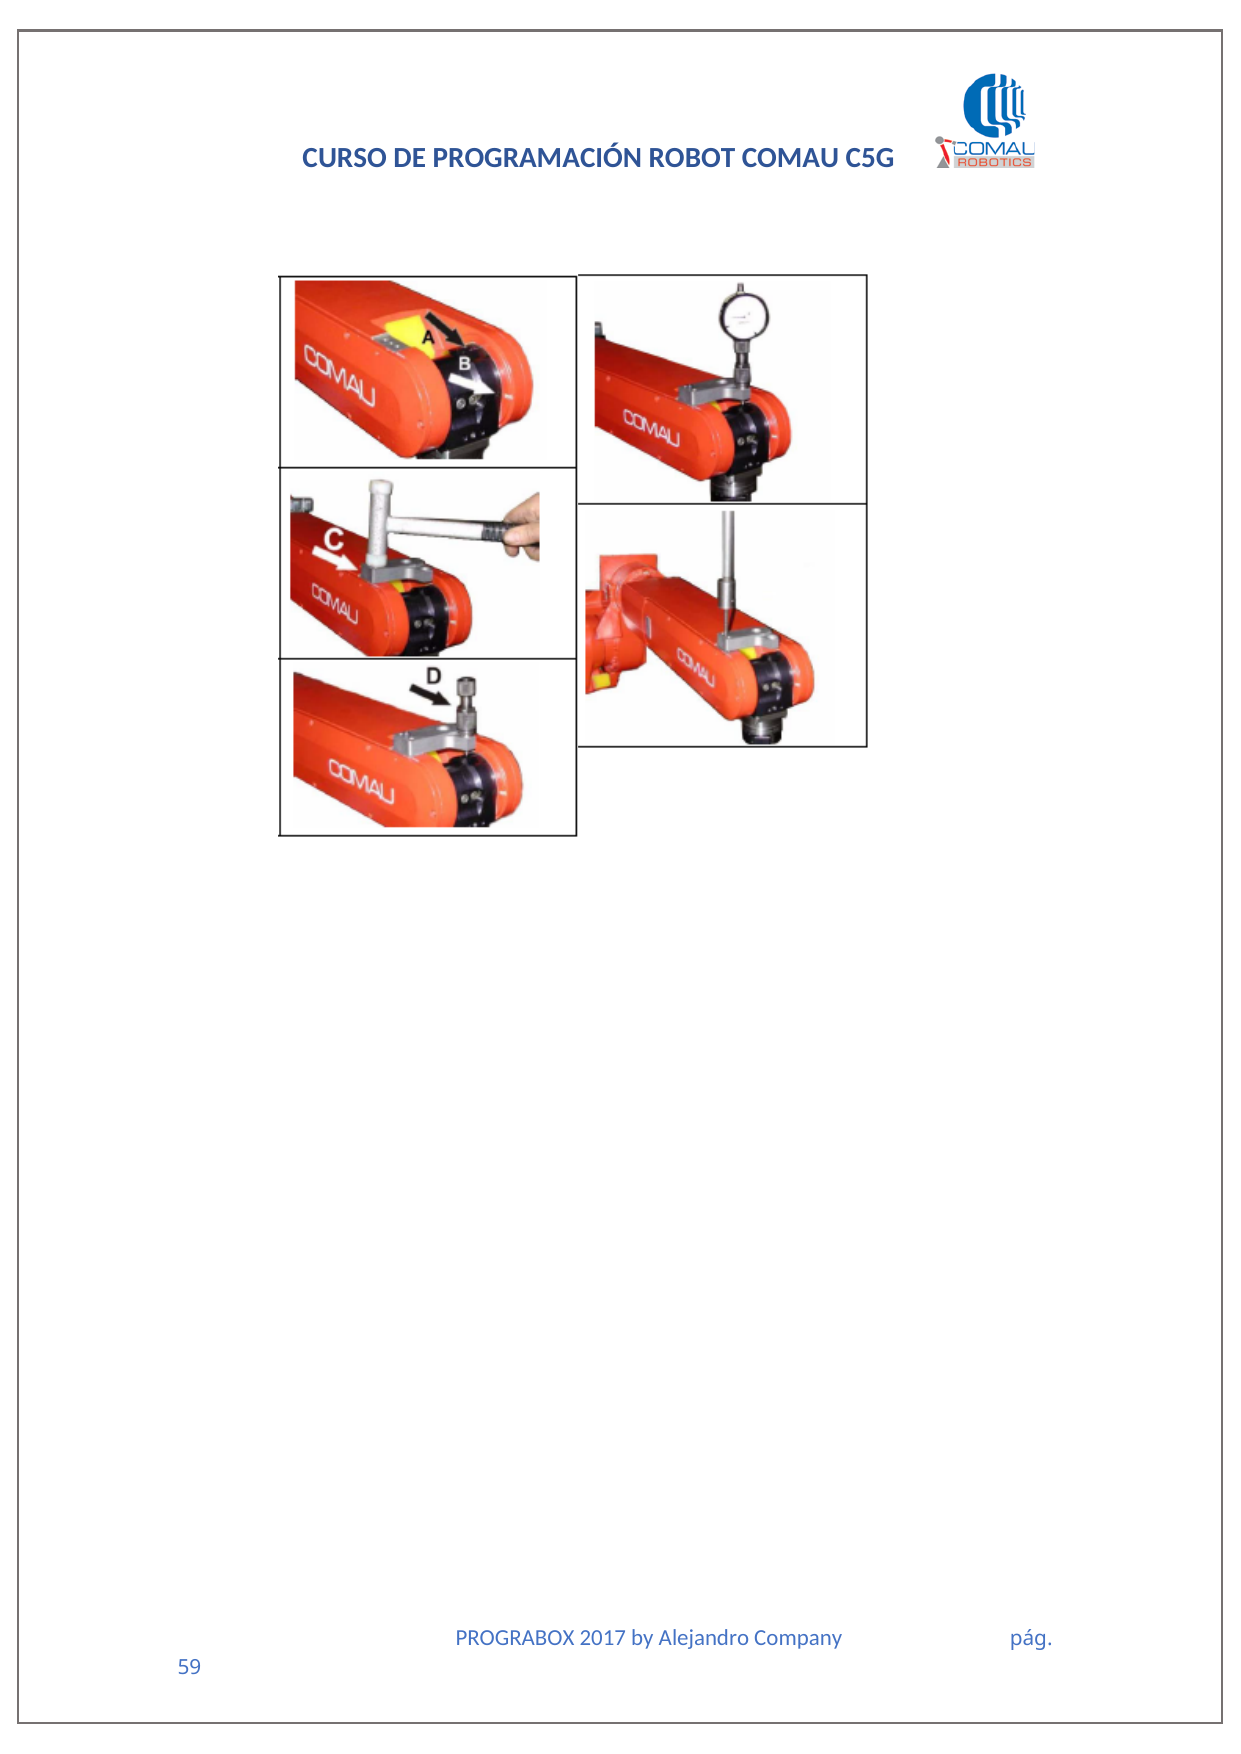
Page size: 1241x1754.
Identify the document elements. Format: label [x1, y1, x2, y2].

picture [278, 273, 871, 840]
